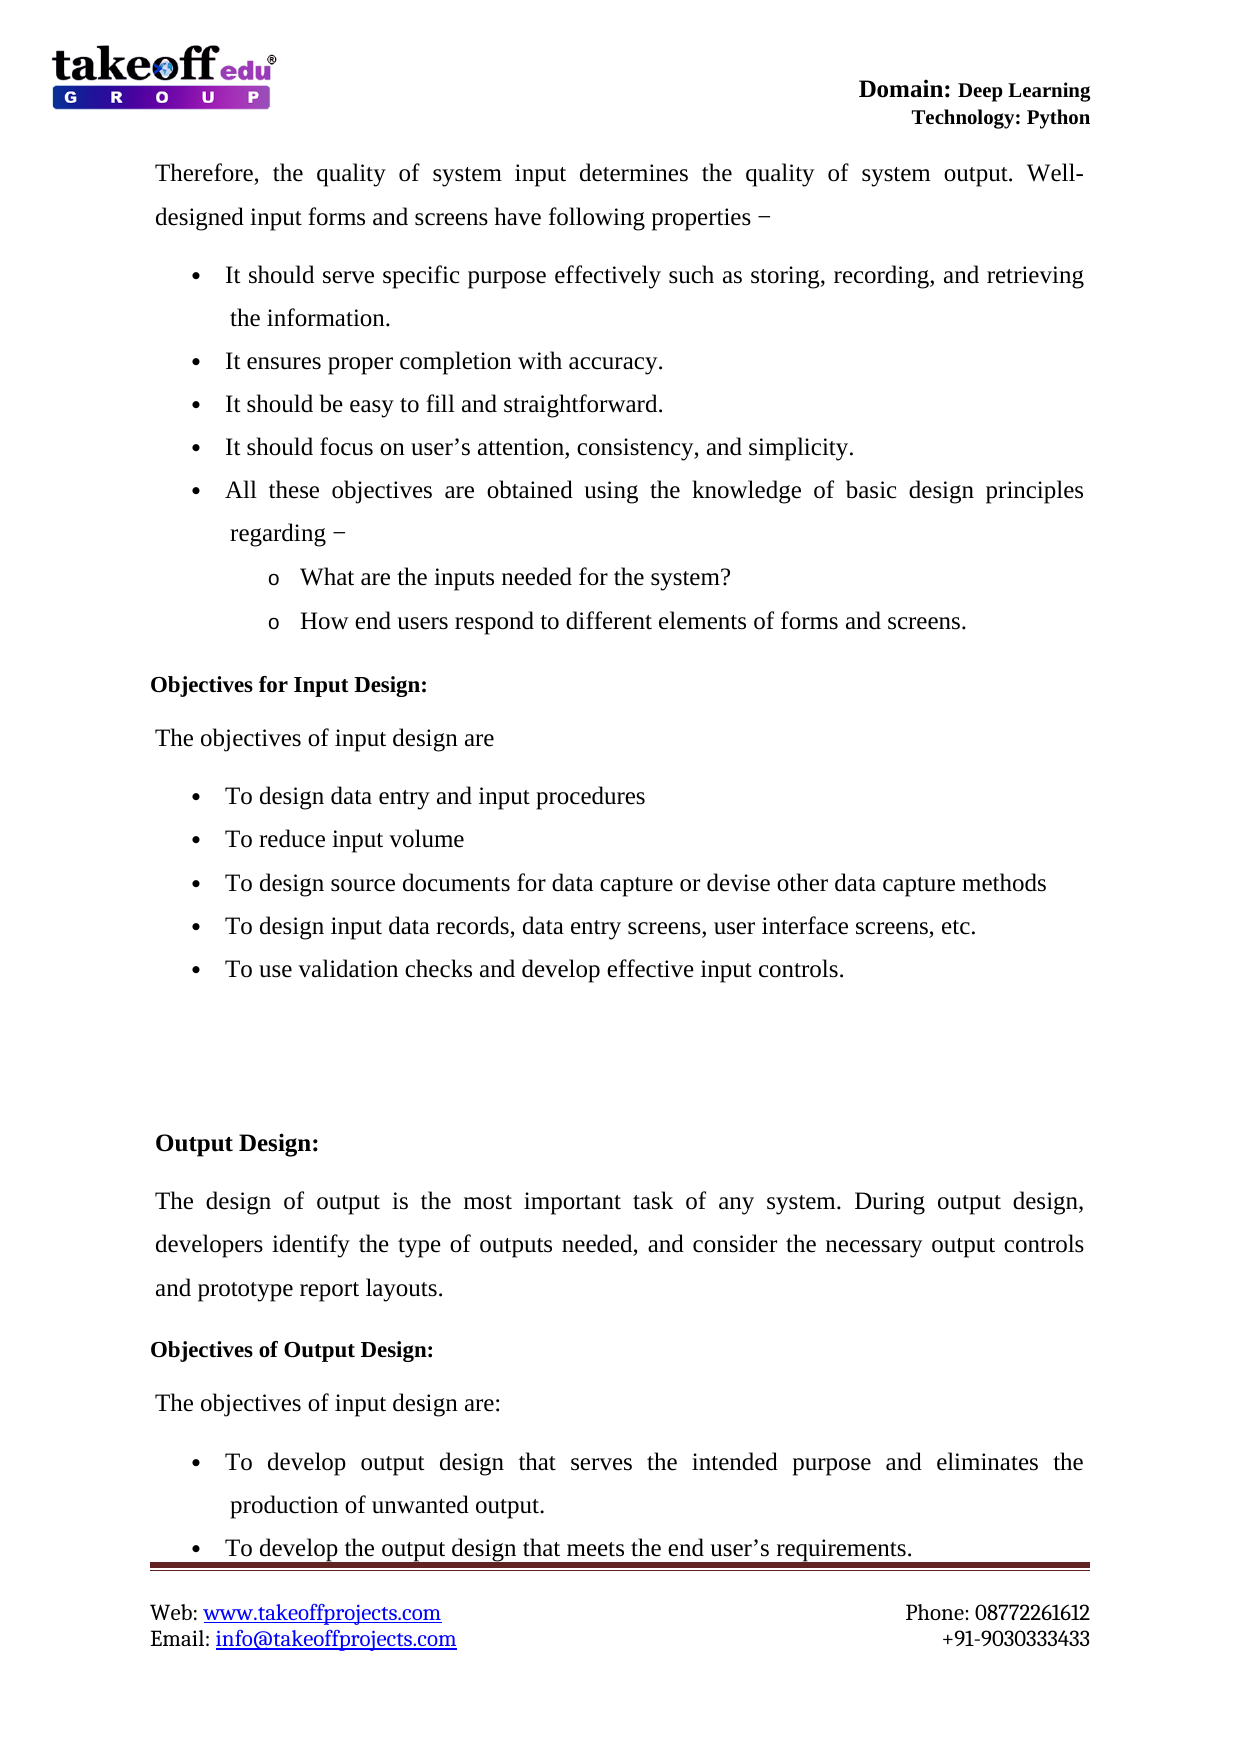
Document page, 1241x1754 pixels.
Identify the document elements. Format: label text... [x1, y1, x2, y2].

text The objectives of input design are: [155, 1388, 1085, 1417]
list To design data entry and input procedures [192, 781, 1085, 810]
text Therefore, the quality of system input determines the quality of system output. Well-designed input forms and screens have following properties − [155, 158, 1085, 230]
list All these objectives are obtained using the knowledge of basic design principles regarding − [192, 475, 1085, 547]
list How end users respond to different elements of forms and screens. [267, 606, 1085, 636]
list To use validation checks and develop effective input controls. [192, 954, 1085, 983]
text The design of output is the most important task of any system. During output design, developers identify the type of outputs needed, and consider the necessary output controls and prototype report layouts. [155, 1186, 1085, 1301]
list It should focus on user’s attention, consistency, and simplicity. [192, 432, 1085, 461]
list What are the inputs needed for the system? [267, 562, 1085, 591]
list To design input data records, data entry screens, user interface screens, etc. [192, 911, 1085, 939]
list It should be easy to fill and straightforward. [192, 389, 1085, 418]
picture [49, 41, 279, 118]
subtitle Objectives of Output Design: [150, 1337, 1090, 1363]
text Output Design: [155, 1128, 1085, 1157]
list To reduce input volume [192, 824, 1085, 853]
list It should serve specific purpose effectively such as storing, recording, and retrieving the information. [192, 260, 1085, 332]
list It ensures proper completion with accuracy. [192, 346, 1085, 375]
list To design source documents for data capture or devise other data capture methods [192, 868, 1085, 896]
list To develop the output design that meets the end user’s requirements. [192, 1533, 1085, 1562]
subtitle Objectives for Input Design: [150, 671, 1090, 698]
text The objectives of input design are [155, 723, 1085, 752]
list To develop output design that serves the intended purpose and eliminates the production of unwanted output. [192, 1447, 1085, 1518]
